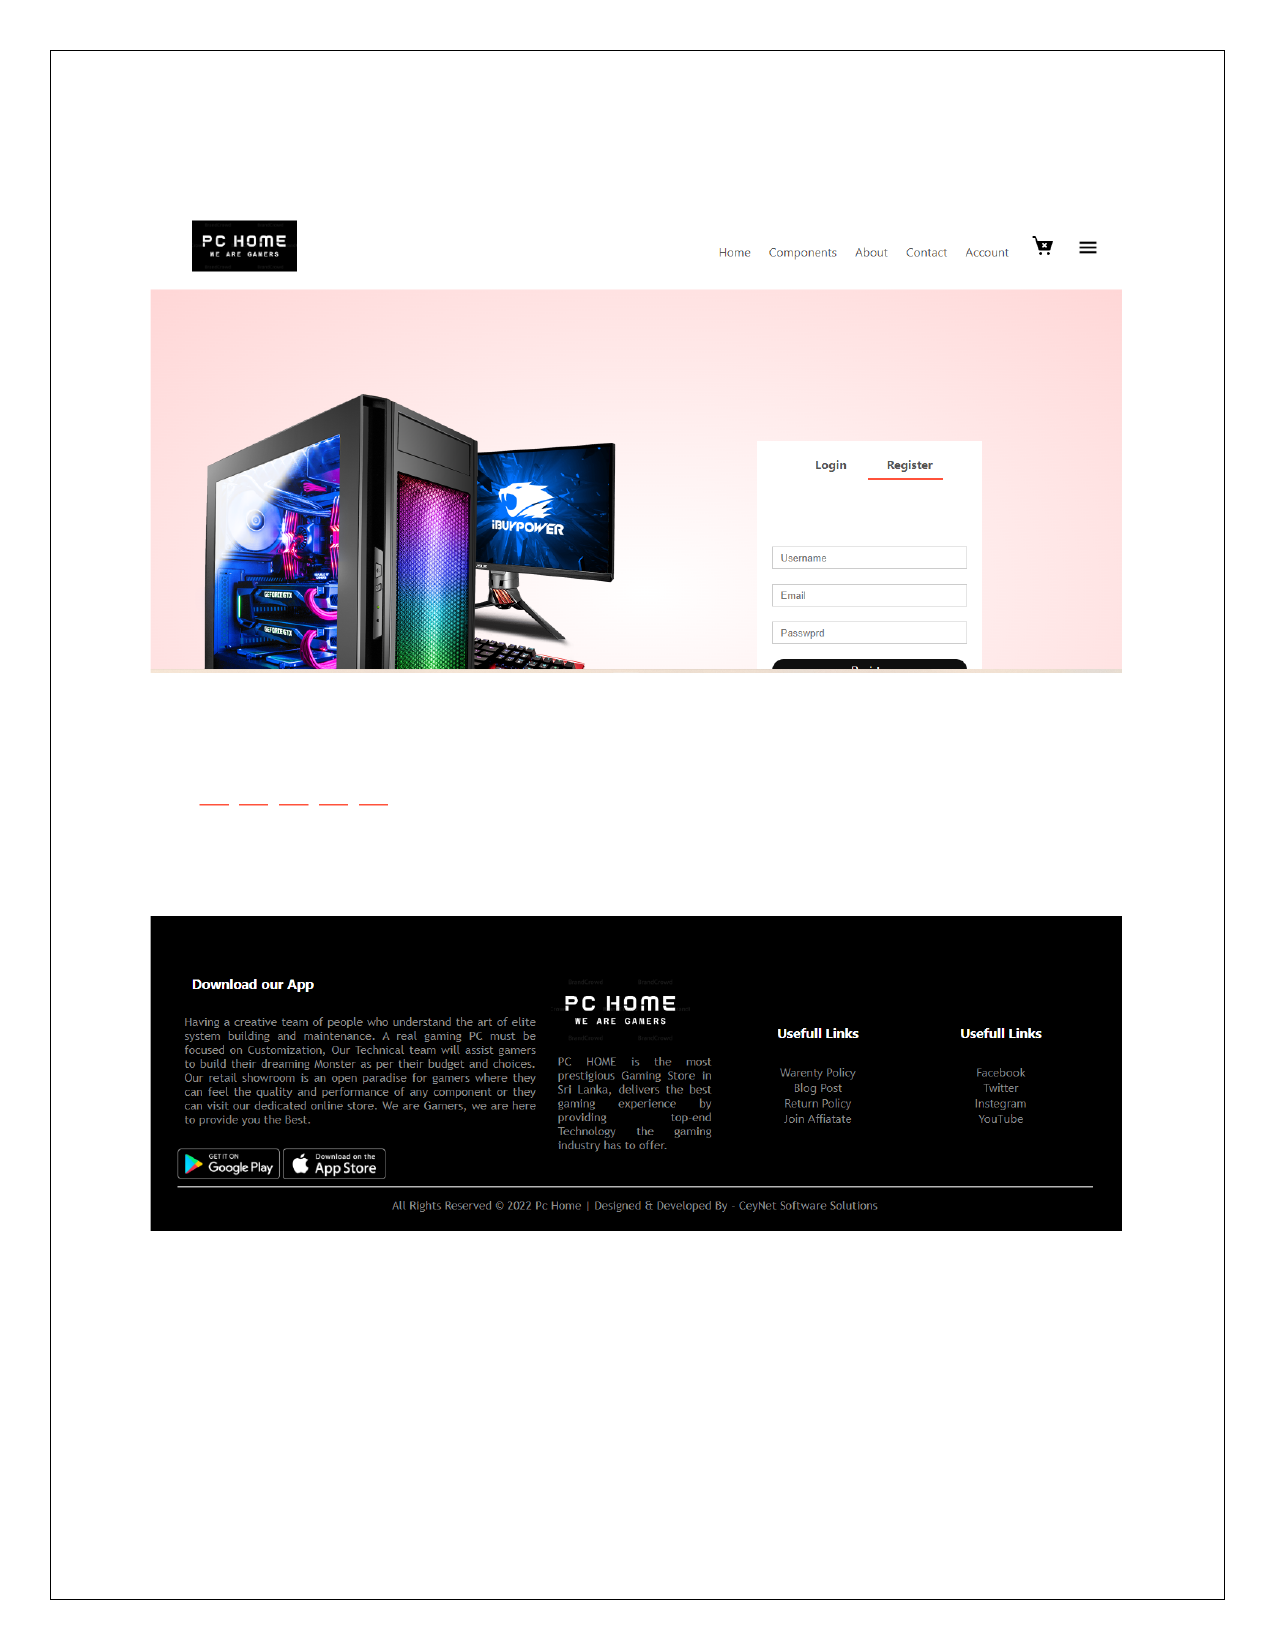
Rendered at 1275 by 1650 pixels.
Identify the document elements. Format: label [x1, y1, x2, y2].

picture [150, 206, 1122, 672]
picture [150, 804, 1122, 1233]
